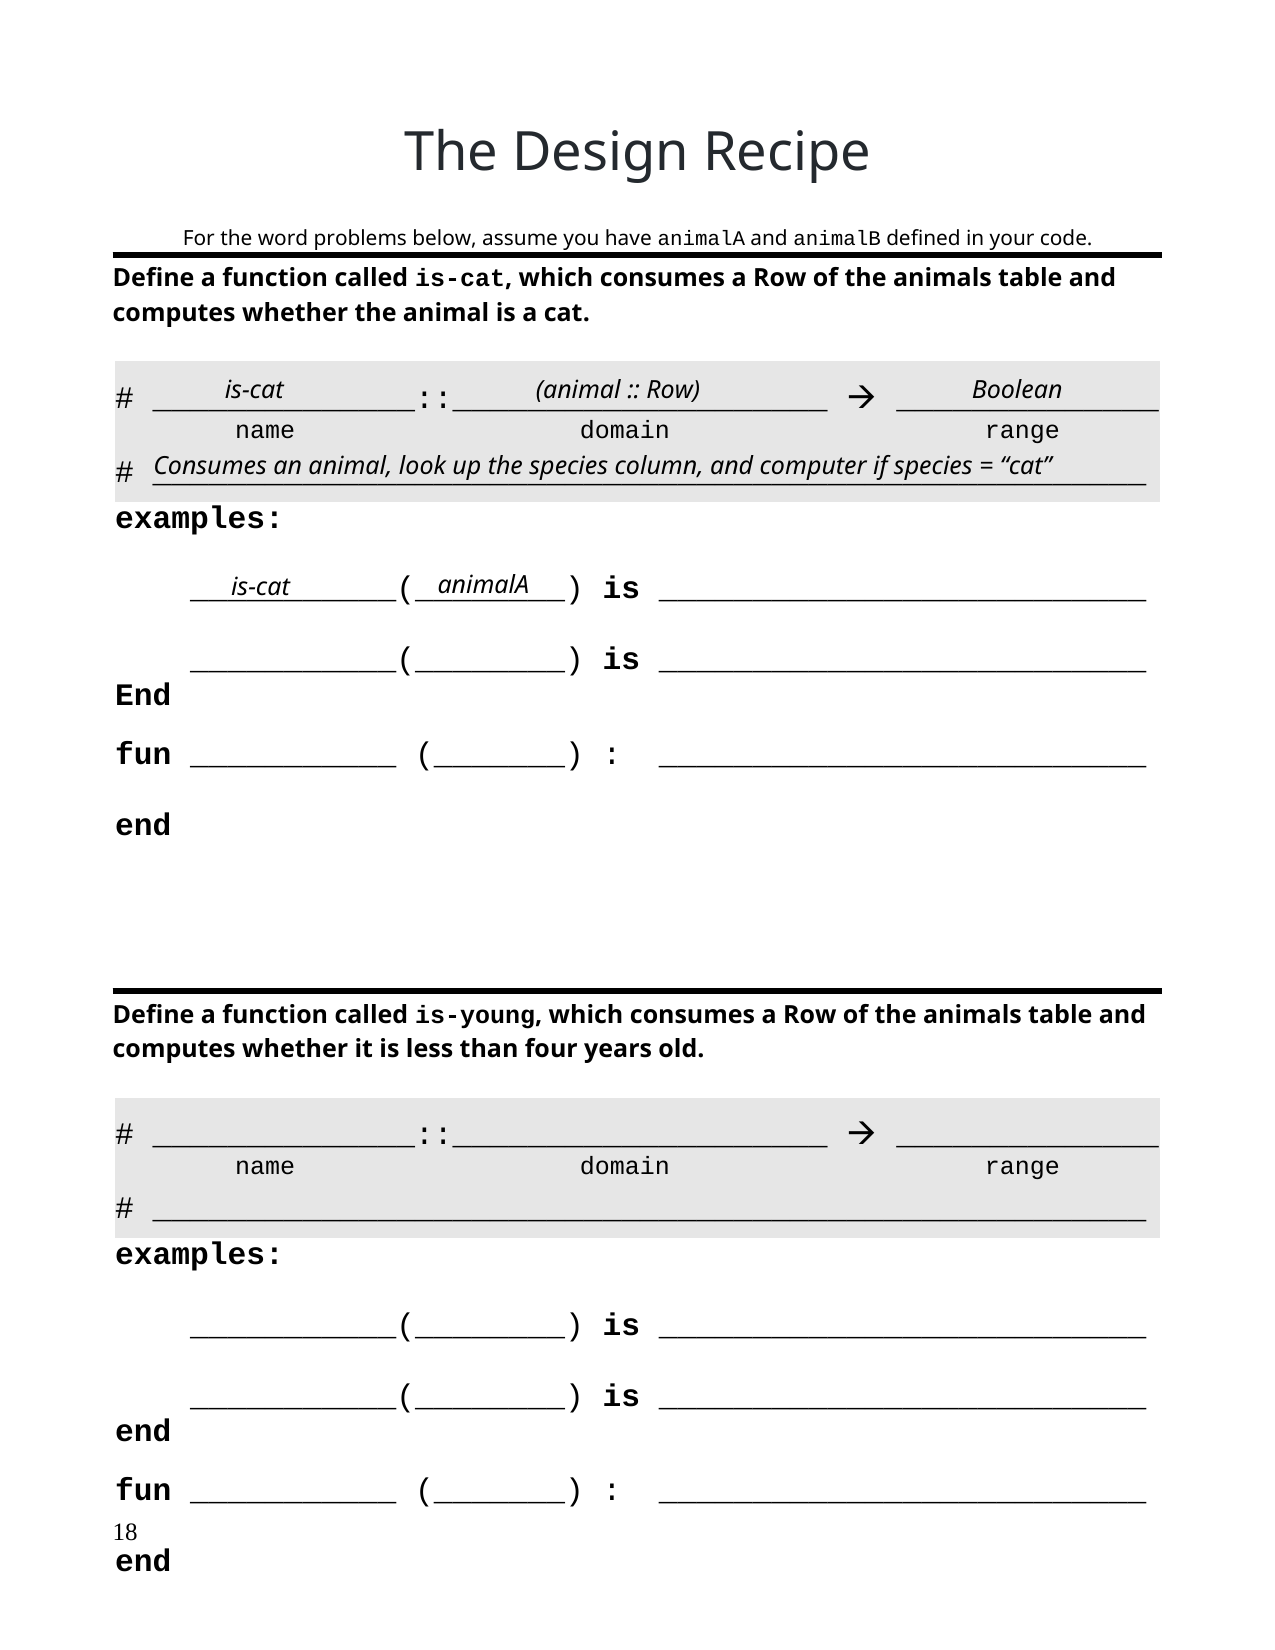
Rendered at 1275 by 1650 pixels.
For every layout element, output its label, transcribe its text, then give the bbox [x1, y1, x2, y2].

table_cell fun ___________ (_______) : __________________________ end [115, 715, 1158, 844]
table_header # ______________::____________________ ______________ name domain range # _____________________________________________________ [115, 1098, 1160, 1238]
table_cell examples: ___________(________) is __________________________ ___________(________) is __________________________ End [115, 502, 1158, 714]
table_cell fun ___________ (_______) : __________________________ end [115, 1451, 1158, 1581]
text For the word problems below, assume you have animalA and animalB defined in your code. [112, 223, 1162, 252]
table_header # ______________::____________________ ______________ name domain range # _____________________________________________________ [115, 361, 1160, 502]
text Define a function called is-young, which consumes a Row of the animals table and computes whether it is less than four years old. [112, 989, 1162, 1065]
table_cell examples: ___________(________) is __________________________ ___________(________) is __________________________ end [115, 1238, 1158, 1451]
text Define a function called is-cat, which consumes a Row of the animals table and computes whether the animal is a cat. [112, 253, 1162, 328]
subtitle The Design Recipe [112, 112, 1162, 186]
